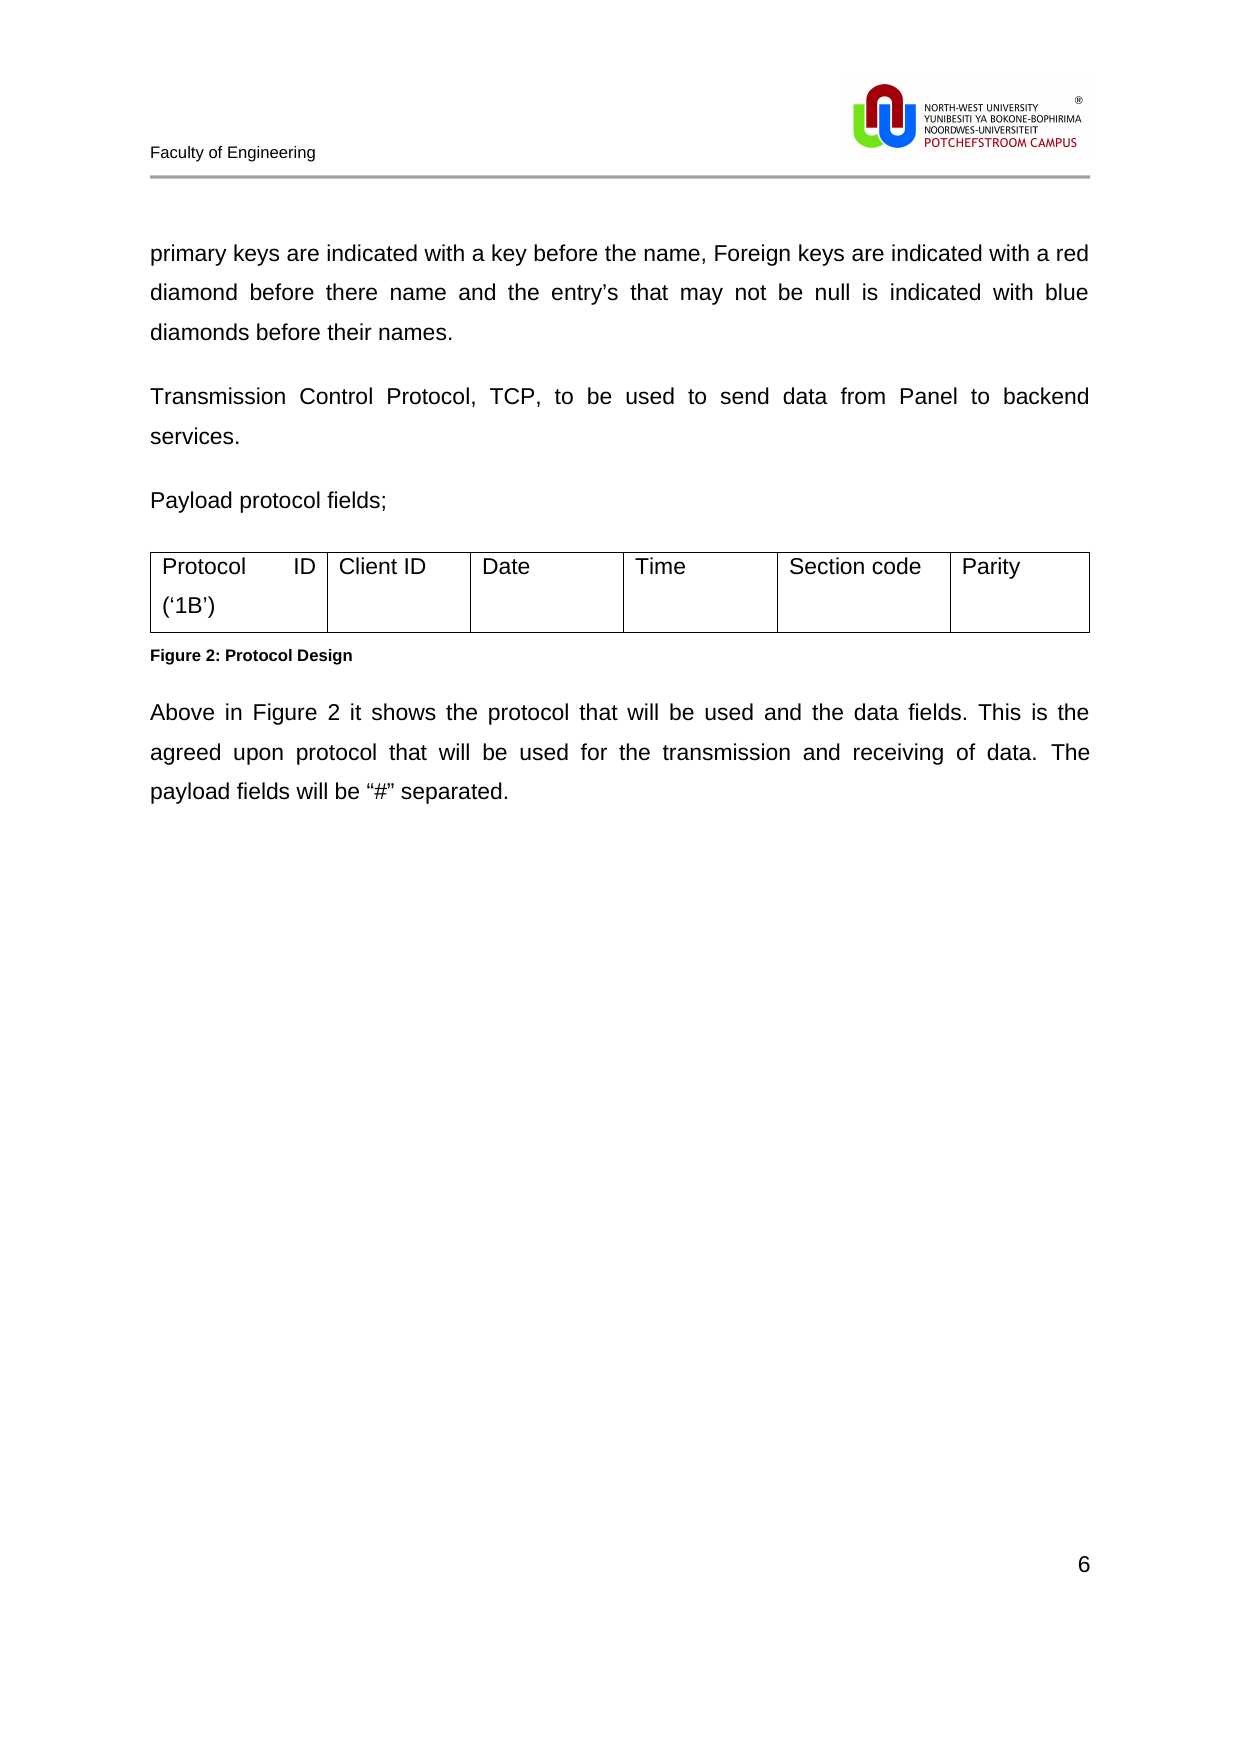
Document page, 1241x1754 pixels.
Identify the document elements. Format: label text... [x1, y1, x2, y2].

text Above in Figure 2 it shows the protocol that will be used and the data fields. This is the agreed upon protocol that will be used for the transmission and receiving of data. The payload fields will be “#” separated. [150, 699, 1090, 804]
table_header Parity [951, 553, 1089, 632]
picture [840, 73, 1095, 159]
table_header Protocol ID (‘1B’) [151, 553, 327, 632]
table_header Time [624, 553, 777, 632]
table_header Date [471, 553, 623, 632]
table_header Client ID [328, 553, 470, 632]
text Transmission Control Protocol, TCP, to be used to send data from Panel to backend services. [150, 383, 1090, 449]
text Payload protocol fields; [150, 487, 1090, 514]
table_header Section code [778, 553, 950, 632]
